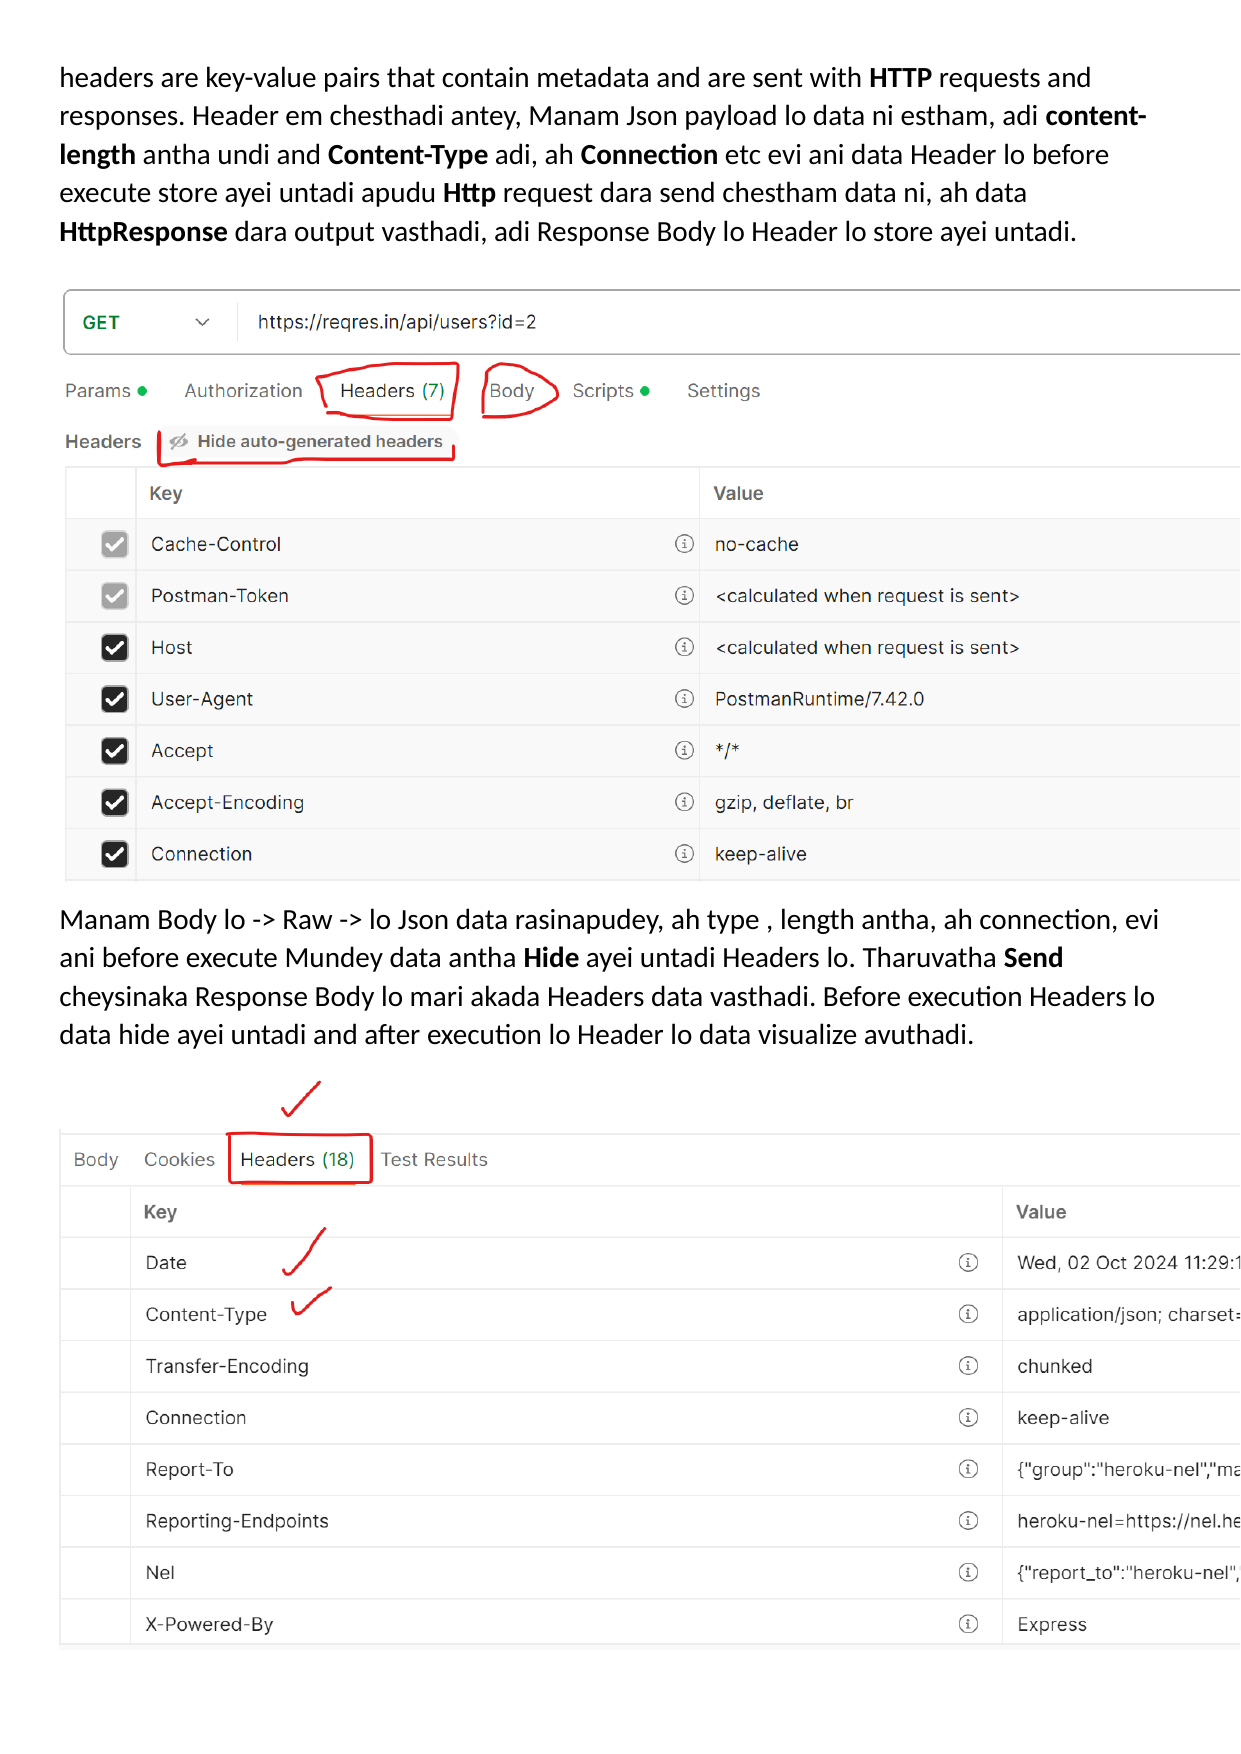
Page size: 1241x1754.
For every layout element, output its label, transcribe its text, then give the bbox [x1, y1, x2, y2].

text headers are key-value pairs that contain metadata and are sent with HTTP requests and responses. Header em chesthadi antey, Manam Json payload lo data ni estham, adi content-length antha undi and Content-Type adi, ah Connection etc evi ani data Header lo before execute store ayei untadi apudu Http request dara send chestham data ni, ah data HttpResponse dara output vasthadi, adi Response Body lo Header lo store ayei untadi. [59, 59, 1181, 248]
picture [59, 267, 1241, 882]
text Manam Body lo -> Raw -> lo Json data rasinapudey, ah type , length antha, ah connection, evi ani before execute Mundey data antha Hide ayei untadi Headers lo. Tharuvatha Send cheysinaka Response Body lo mari akada Headers data vasthadi. Before execution Headers lo data hide ayei untadi and after execution lo Header lo data visualize avuthadi. [59, 901, 1181, 1052]
picture [59, 1071, 1241, 1650]
